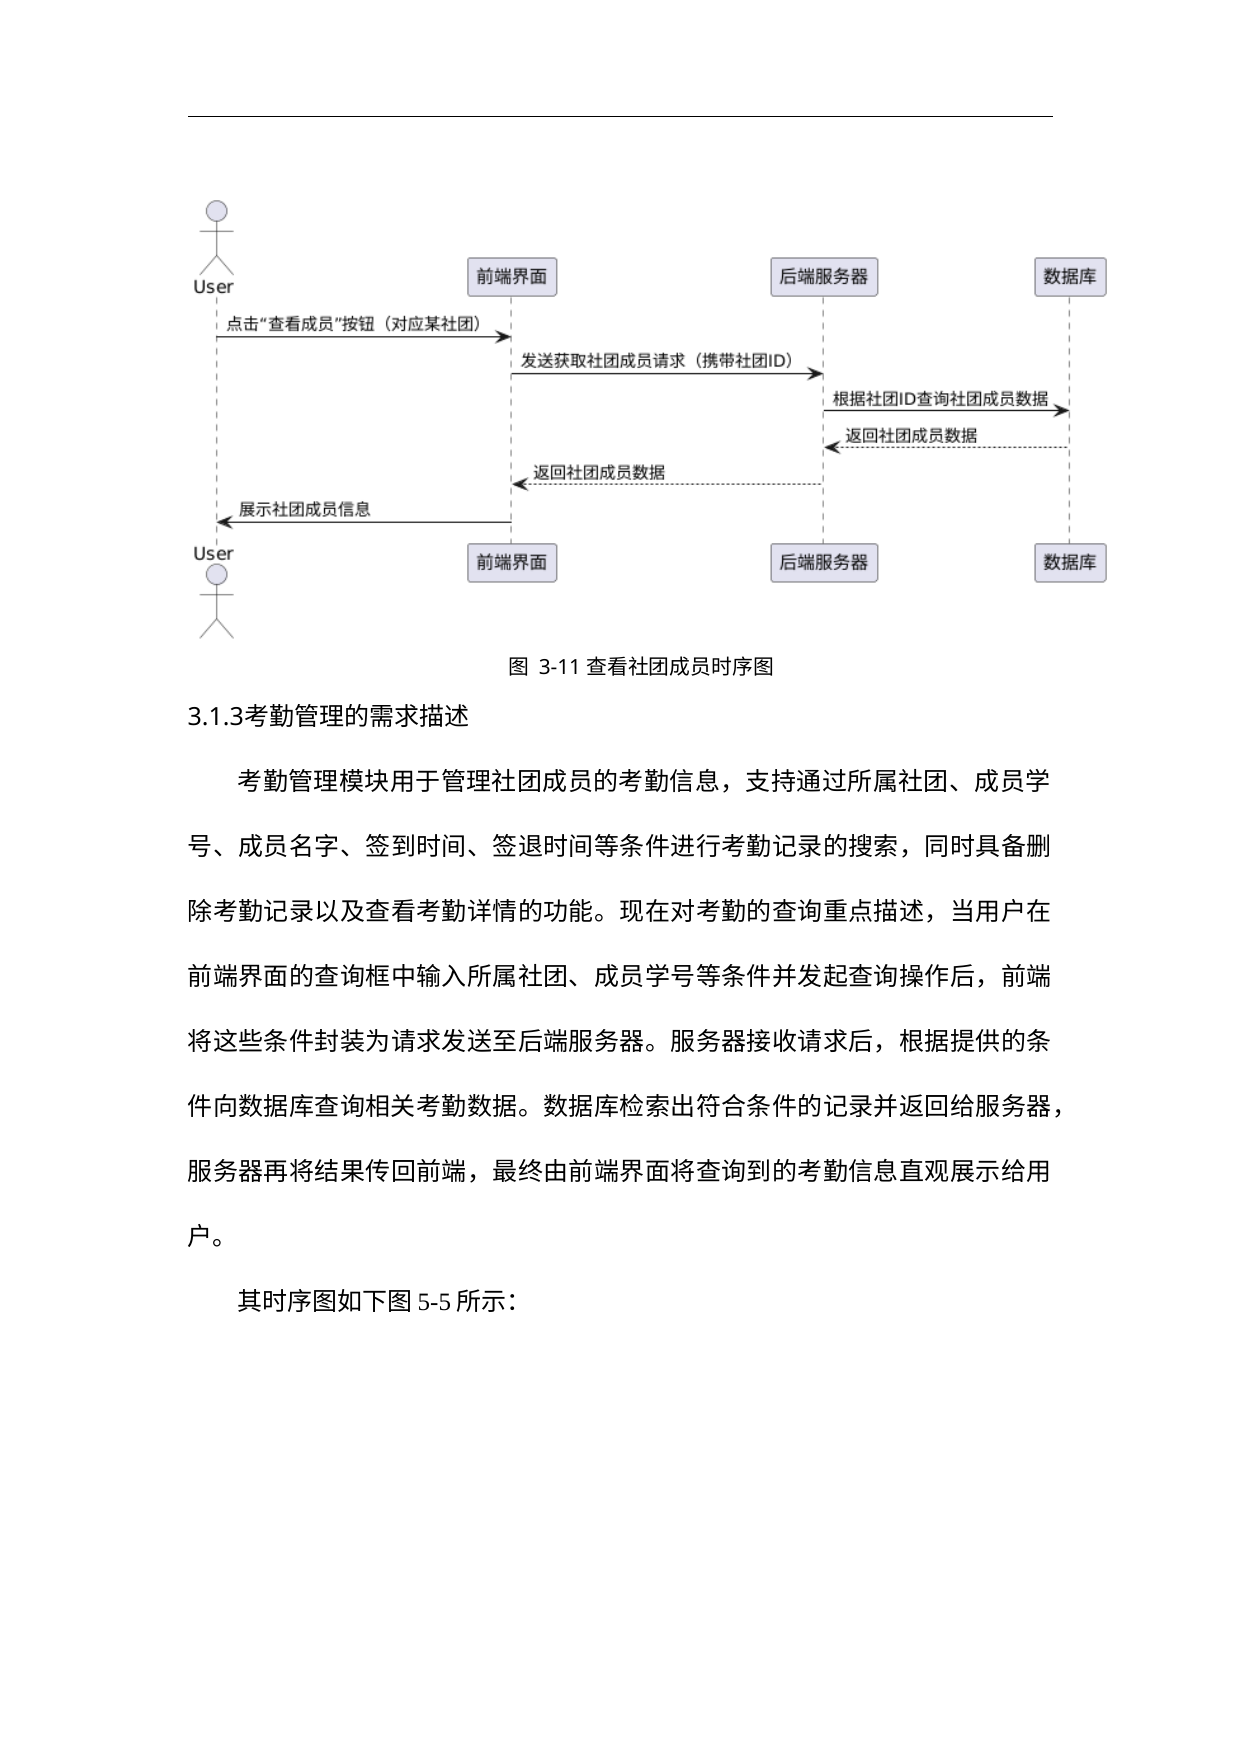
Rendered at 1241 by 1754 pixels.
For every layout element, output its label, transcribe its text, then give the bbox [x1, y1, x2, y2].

subtitle 考勤管理的需求描述 [187, 682, 1053, 747]
picture [187, 194, 1112, 645]
text 考勤管理模块用于管理社团成员的考勤信息，支持通过所属社团、成员学号、成员名字、签到时间、签退时间等条件进行考勤记录的搜索，同时具备删除考勤记录以及查看考勤详情的功能。现在对考勤的查询重点描述，当用户在前端界面的查询框中输入所属社团、成员学号等条件并发起查询操作后，前端将这些条件封装为请求发送至后端服务器。服务器接收请求后，根据提供的条件向数据库查询相关考勤数据。数据库检索出符合条件的记录并返回给服务器，服务器再将结果传回前端，最终由前端界面将查询到的考勤信息直观展示给用户。 [187, 747, 1053, 1267]
text 其时序图如下图5-5所示： [187, 1267, 1053, 1332]
